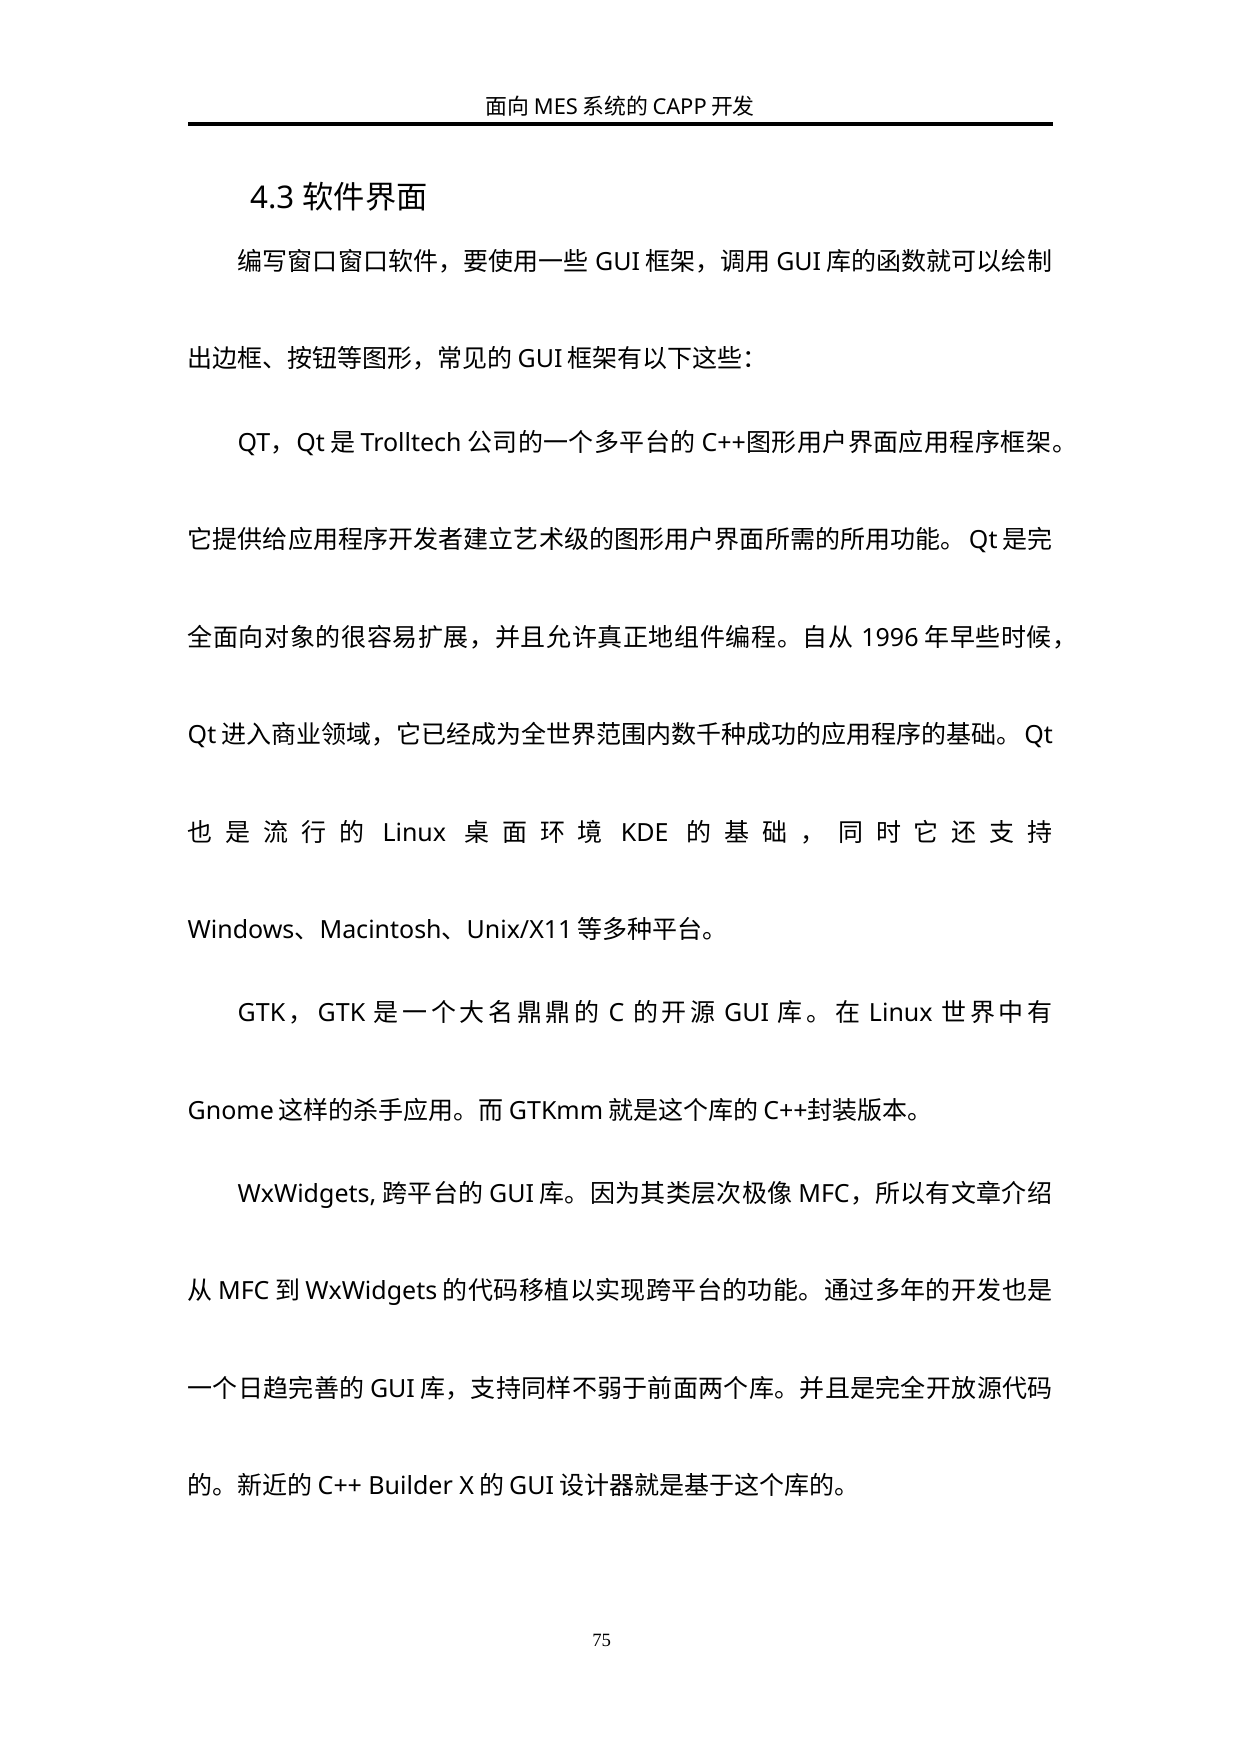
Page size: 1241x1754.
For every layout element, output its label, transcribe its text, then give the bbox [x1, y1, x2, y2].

text QT，Qt是Trolltech公司的一个多平台的C++图形用户界面应用程序框架。它提供给应用程序开发者建立艺术级的图形用户界面所需的所用功能。Qt是完全面向对象的很容易扩展，并且允许真正地组件编程。自从1996年早些时候，Qt进入商业领域，它已经成为全世界范围内数千种成功的应用程序的基础。Qt也是流行的Linux桌面环境KDE的基础，同时它还支持Windows、Macintosh、Unix/X11等多种平台。 [187, 408, 1053, 960]
text WxWidgets, 跨平台的GUI库。因为其类层次极像MFC，所以有文章介绍从MFC到WxWidgets的代码移植以实现跨平台的功能。通过多年的开发也是一个日趋完善的GUI库，支持同样不弱于前面两个库。并且是完全开放源代码的。新近的C++ Builder X的GUI设计器就是基于这个库的。 [187, 1159, 1053, 1516]
text 4.3 软件界面 [187, 162, 1053, 227]
text 编写窗口窗口软件，要使用一些GUI框架，调用GUI库的函数就可以绘制出边框、按钮等图形，常见的GUI框架有以下这些： [187, 227, 1053, 389]
text GTK，GTK是一个大名鼎鼎的C的开源GUI库。在Linux世界中有Gnome这样的杀手应用。而GTKmm就是这个库的C++封装版本。 [187, 978, 1053, 1141]
